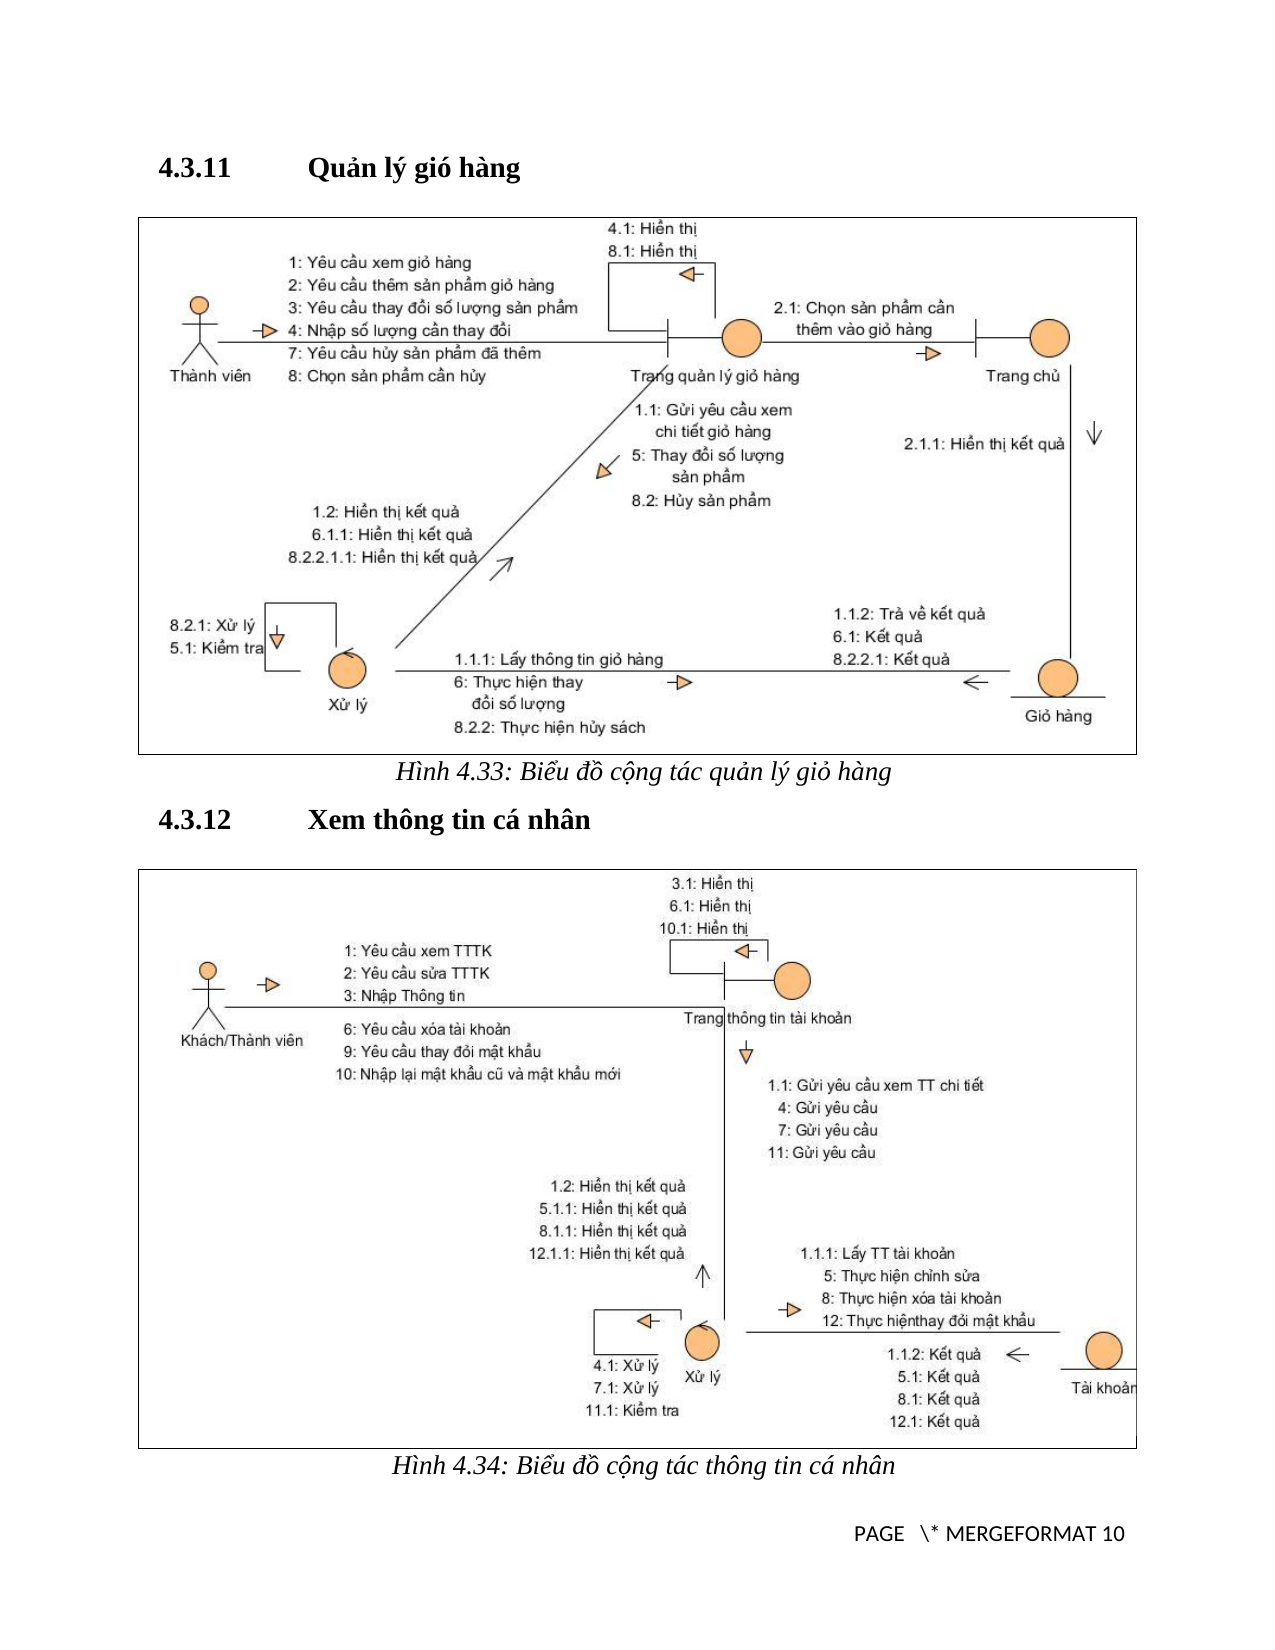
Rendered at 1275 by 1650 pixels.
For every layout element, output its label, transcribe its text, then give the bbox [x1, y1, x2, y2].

table_header [139, 870, 1136, 1448]
picture [158, 218, 1134, 742]
list Quản lý gió hàng [158, 150, 1125, 183]
list Hình 4.34: Biểu đồ cộng tác thông tin cá nhân [162, 1449, 1125, 1481]
table_header [139, 218, 1136, 754]
list Hình 4.33: Biểu đồ cộng tác quản lý giỏ hàng [162, 755, 1125, 787]
list Xem thông tin cá nhân [158, 802, 1125, 836]
picture [170, 870, 1137, 1436]
